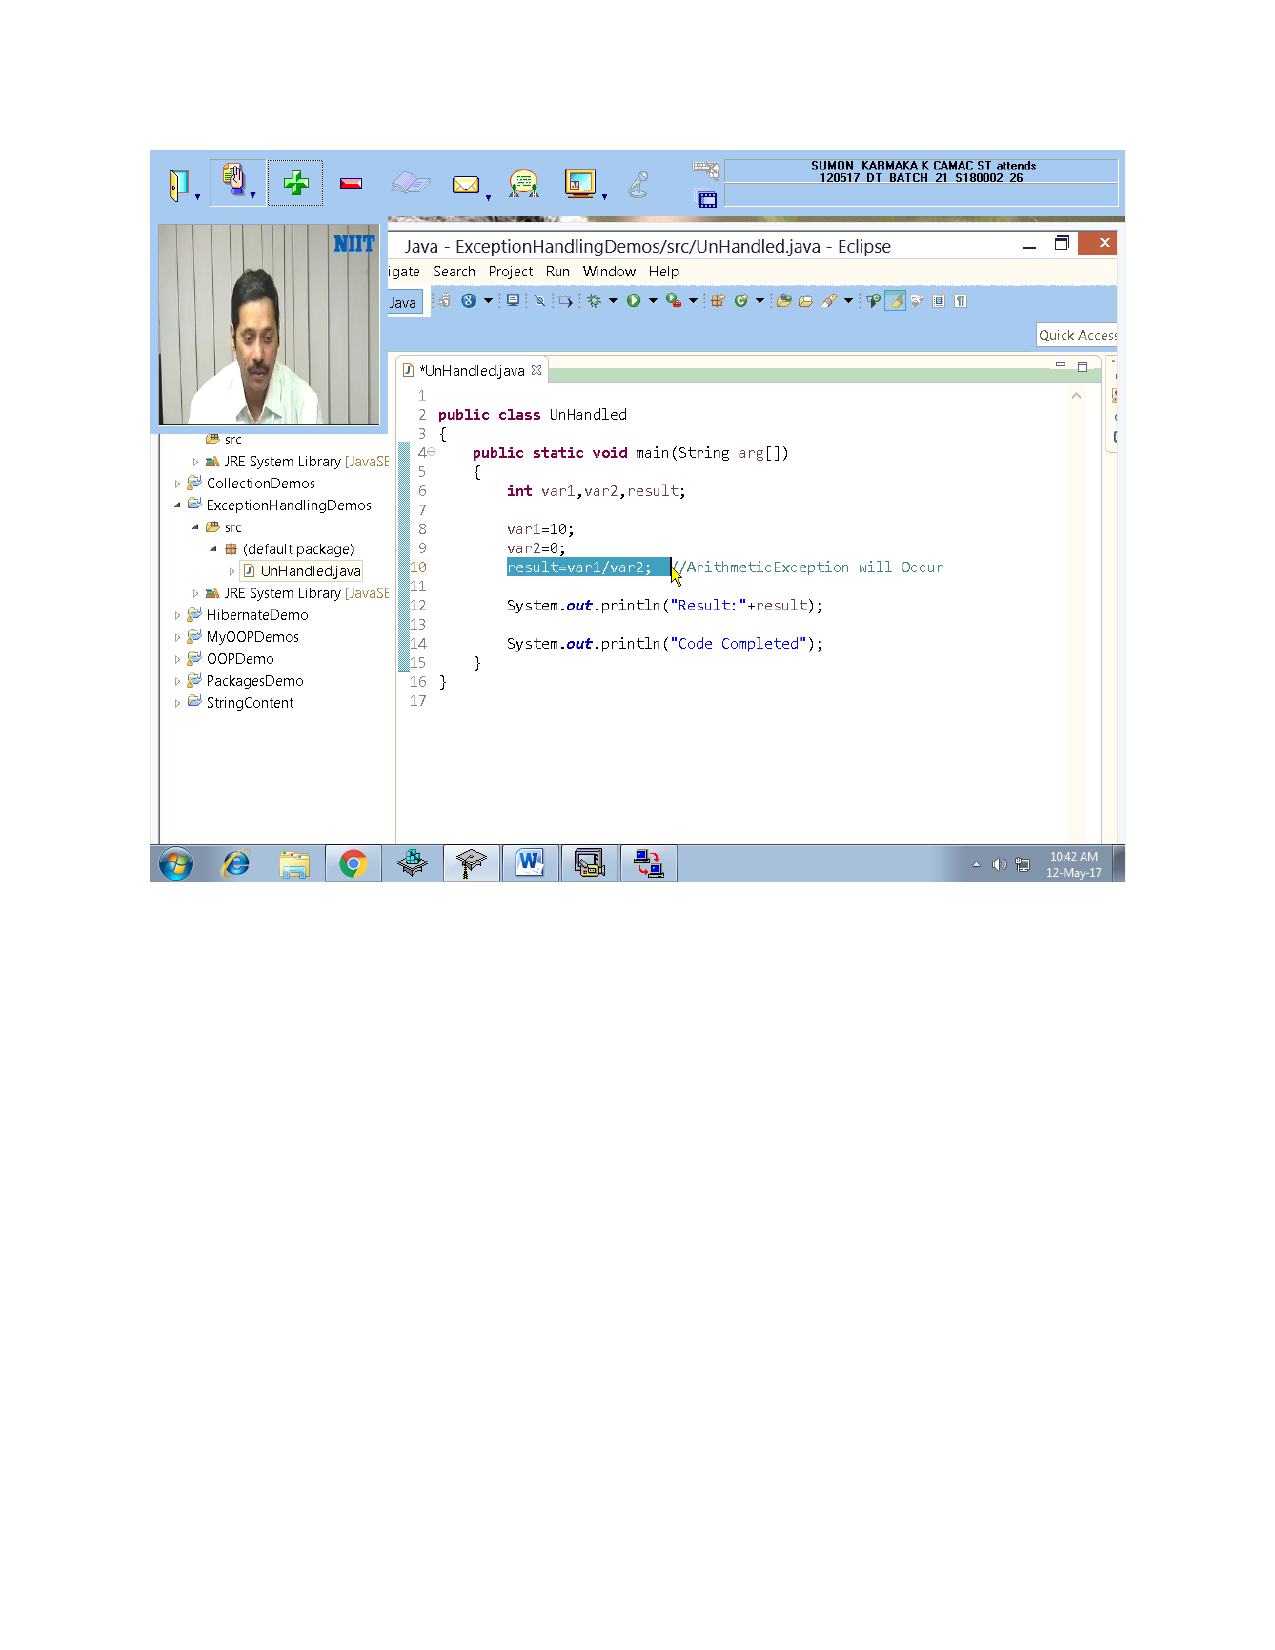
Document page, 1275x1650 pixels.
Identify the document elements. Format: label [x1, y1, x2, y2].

picture [150, 150, 1125, 882]
